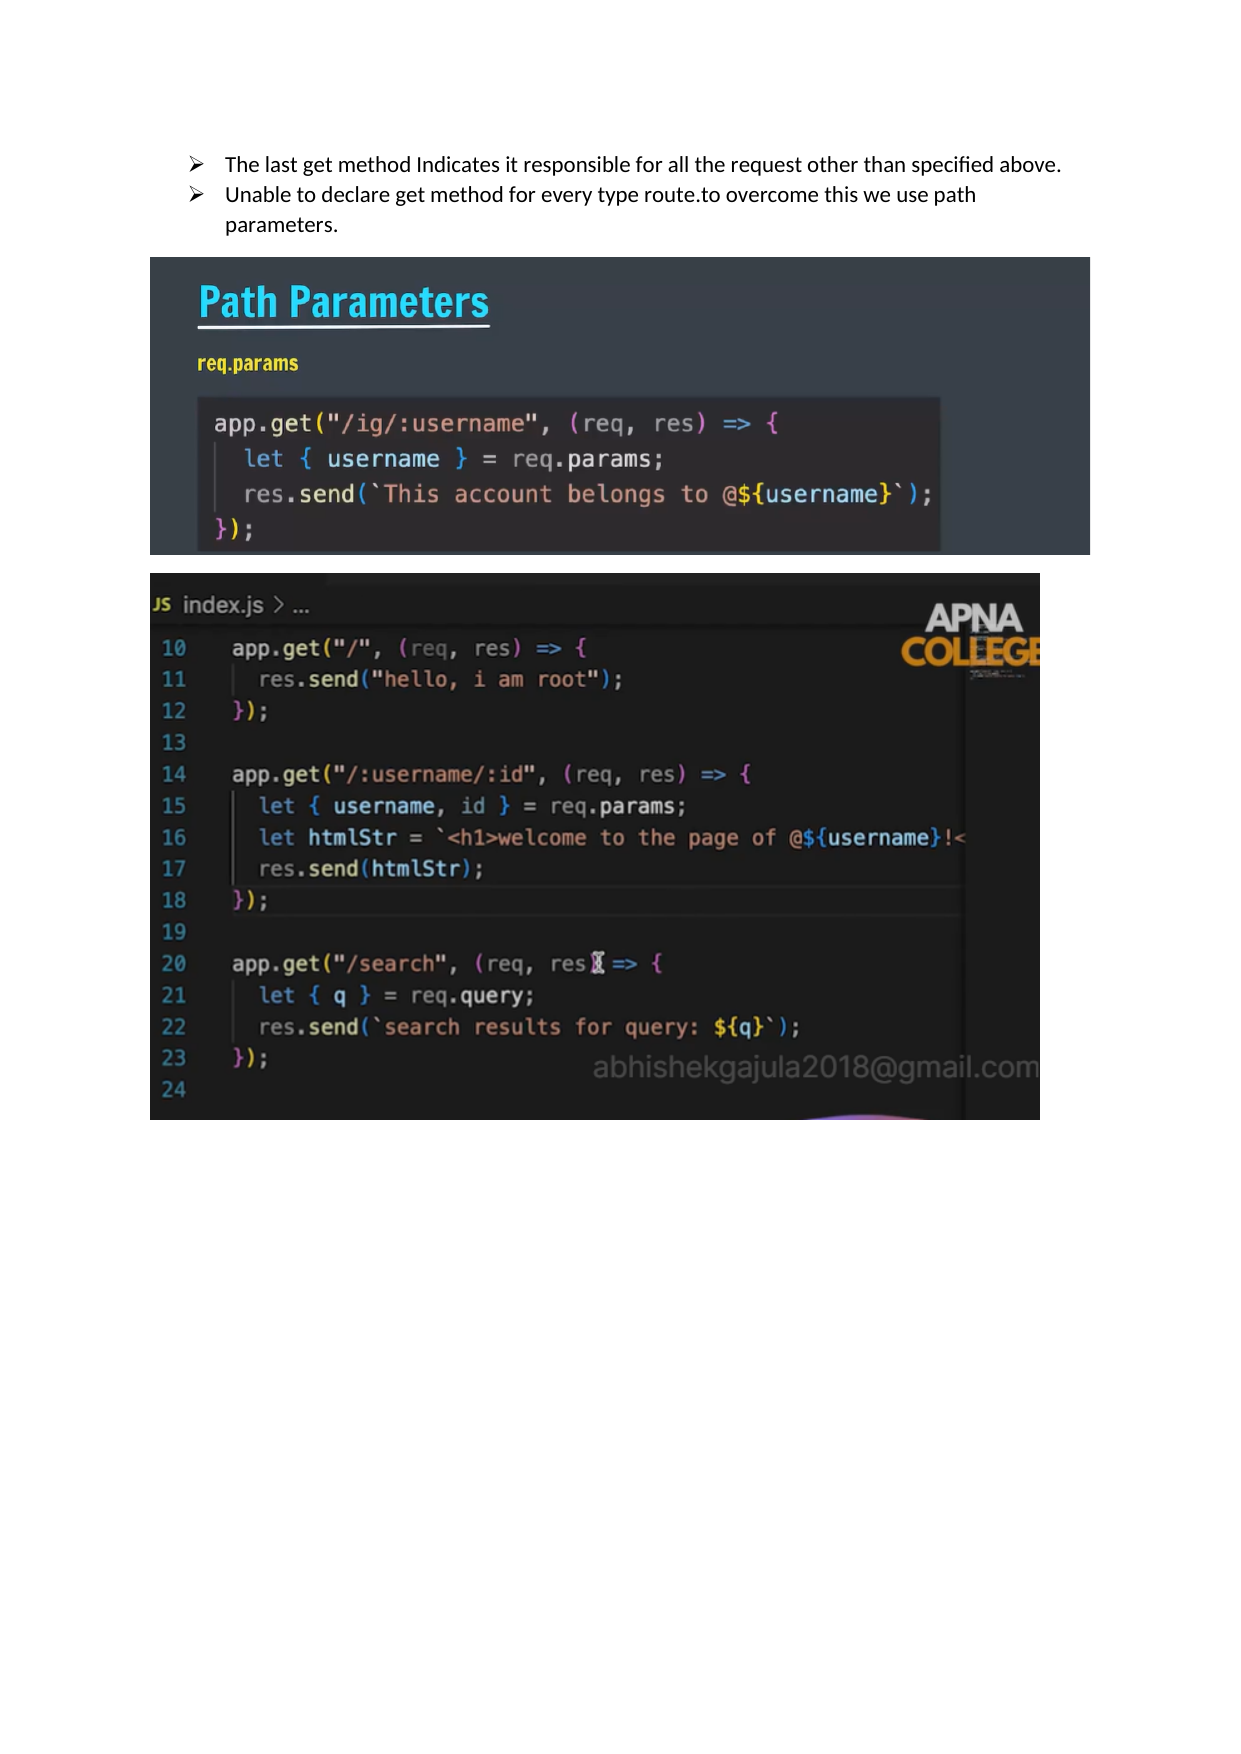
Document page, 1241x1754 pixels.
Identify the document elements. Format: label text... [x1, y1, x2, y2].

picture [150, 573, 1040, 1120]
list Unable to declare get method for every type route.to overcome this we use path parameters. [187, 180, 1090, 238]
list The last get method Indicates it responsible for all the request other than specified above. [187, 150, 1090, 178]
picture [150, 257, 1091, 555]
